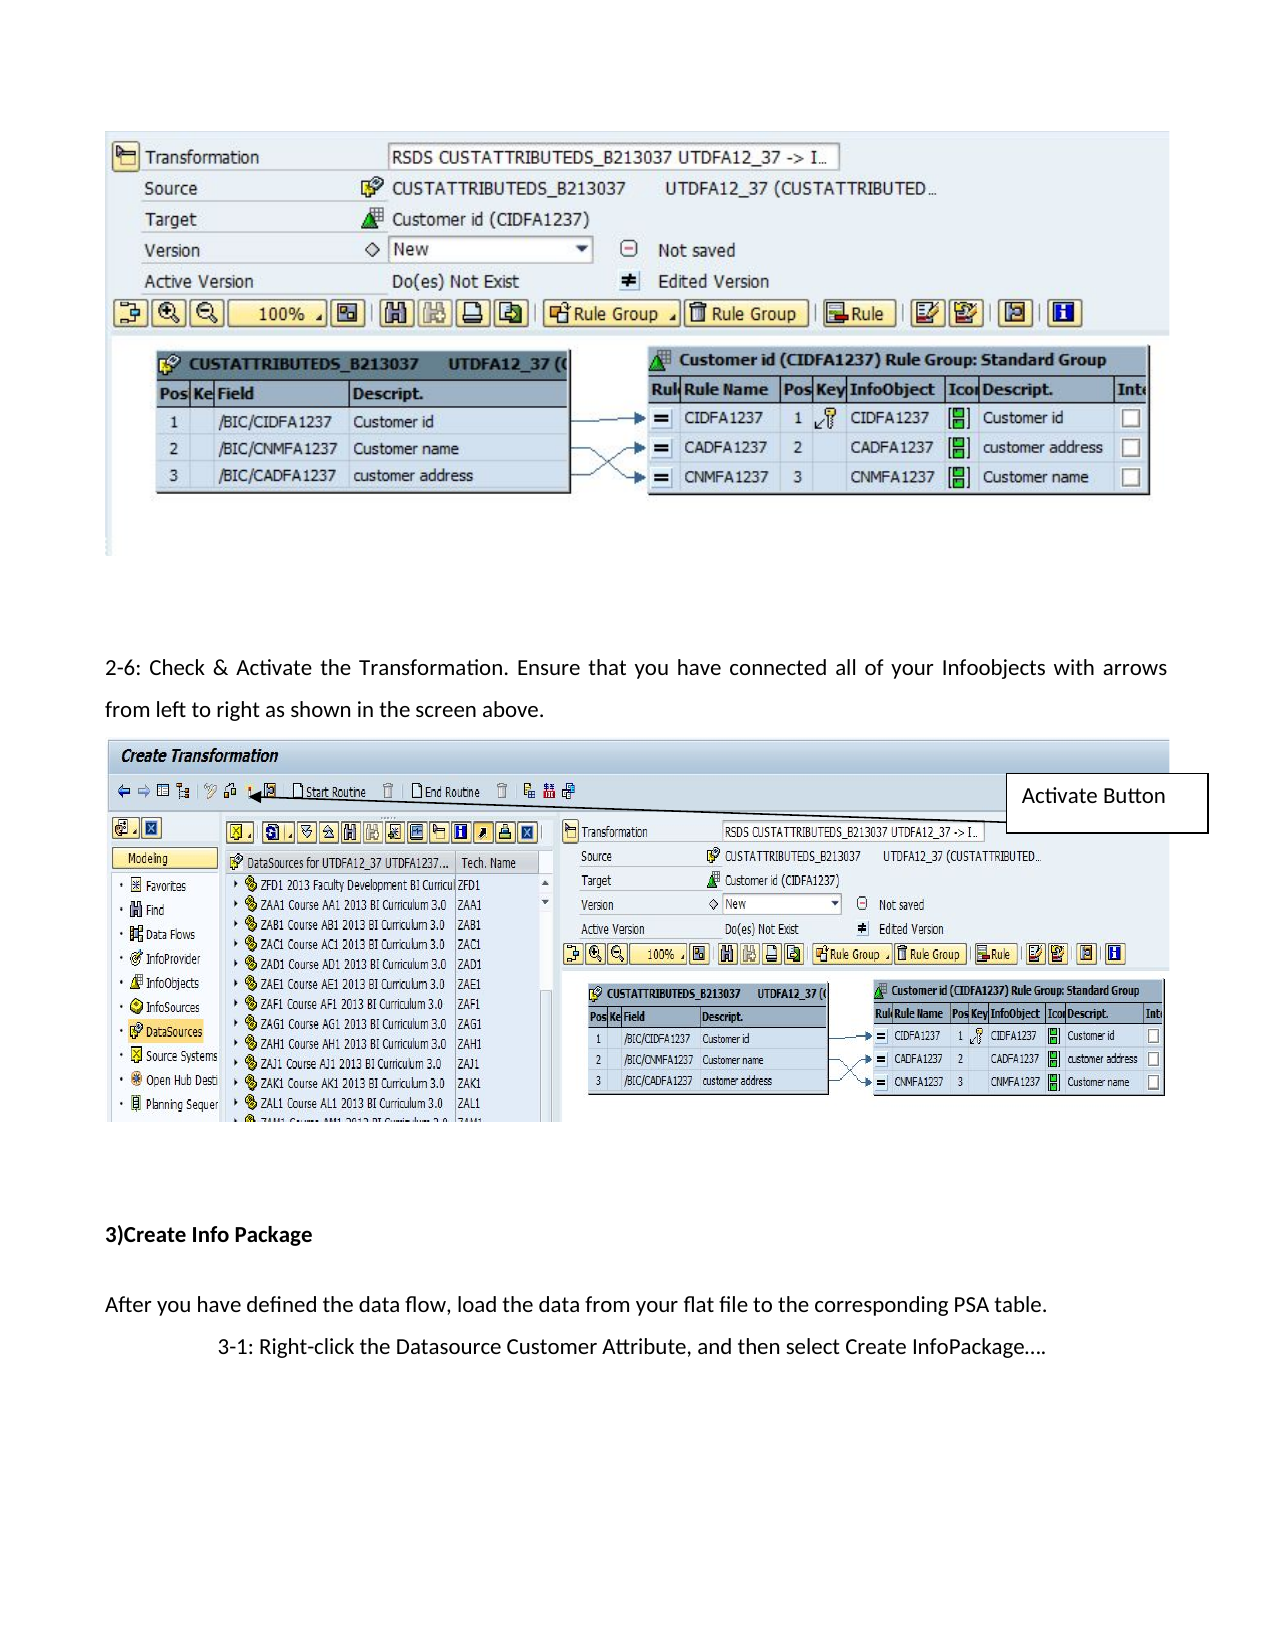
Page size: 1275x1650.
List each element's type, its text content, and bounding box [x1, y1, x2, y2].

text After you have defined the data flow, load the data from your flat file to the corresponding PSA table. [105, 1290, 1170, 1318]
text 2-6: Check & Activate the Transformation. Ensure that you have connected all of your Infoobjects with arrows from left to right as shown in the screen above. [105, 653, 1170, 723]
picture [105, 737, 1170, 1122]
list 3-1: Right-click the Datasource Customer Attribute, and then select Create InfoPackage…. [217, 1332, 1170, 1360]
text 3)Create Info Package [105, 1220, 1170, 1248]
picture [105, 131, 1170, 556]
